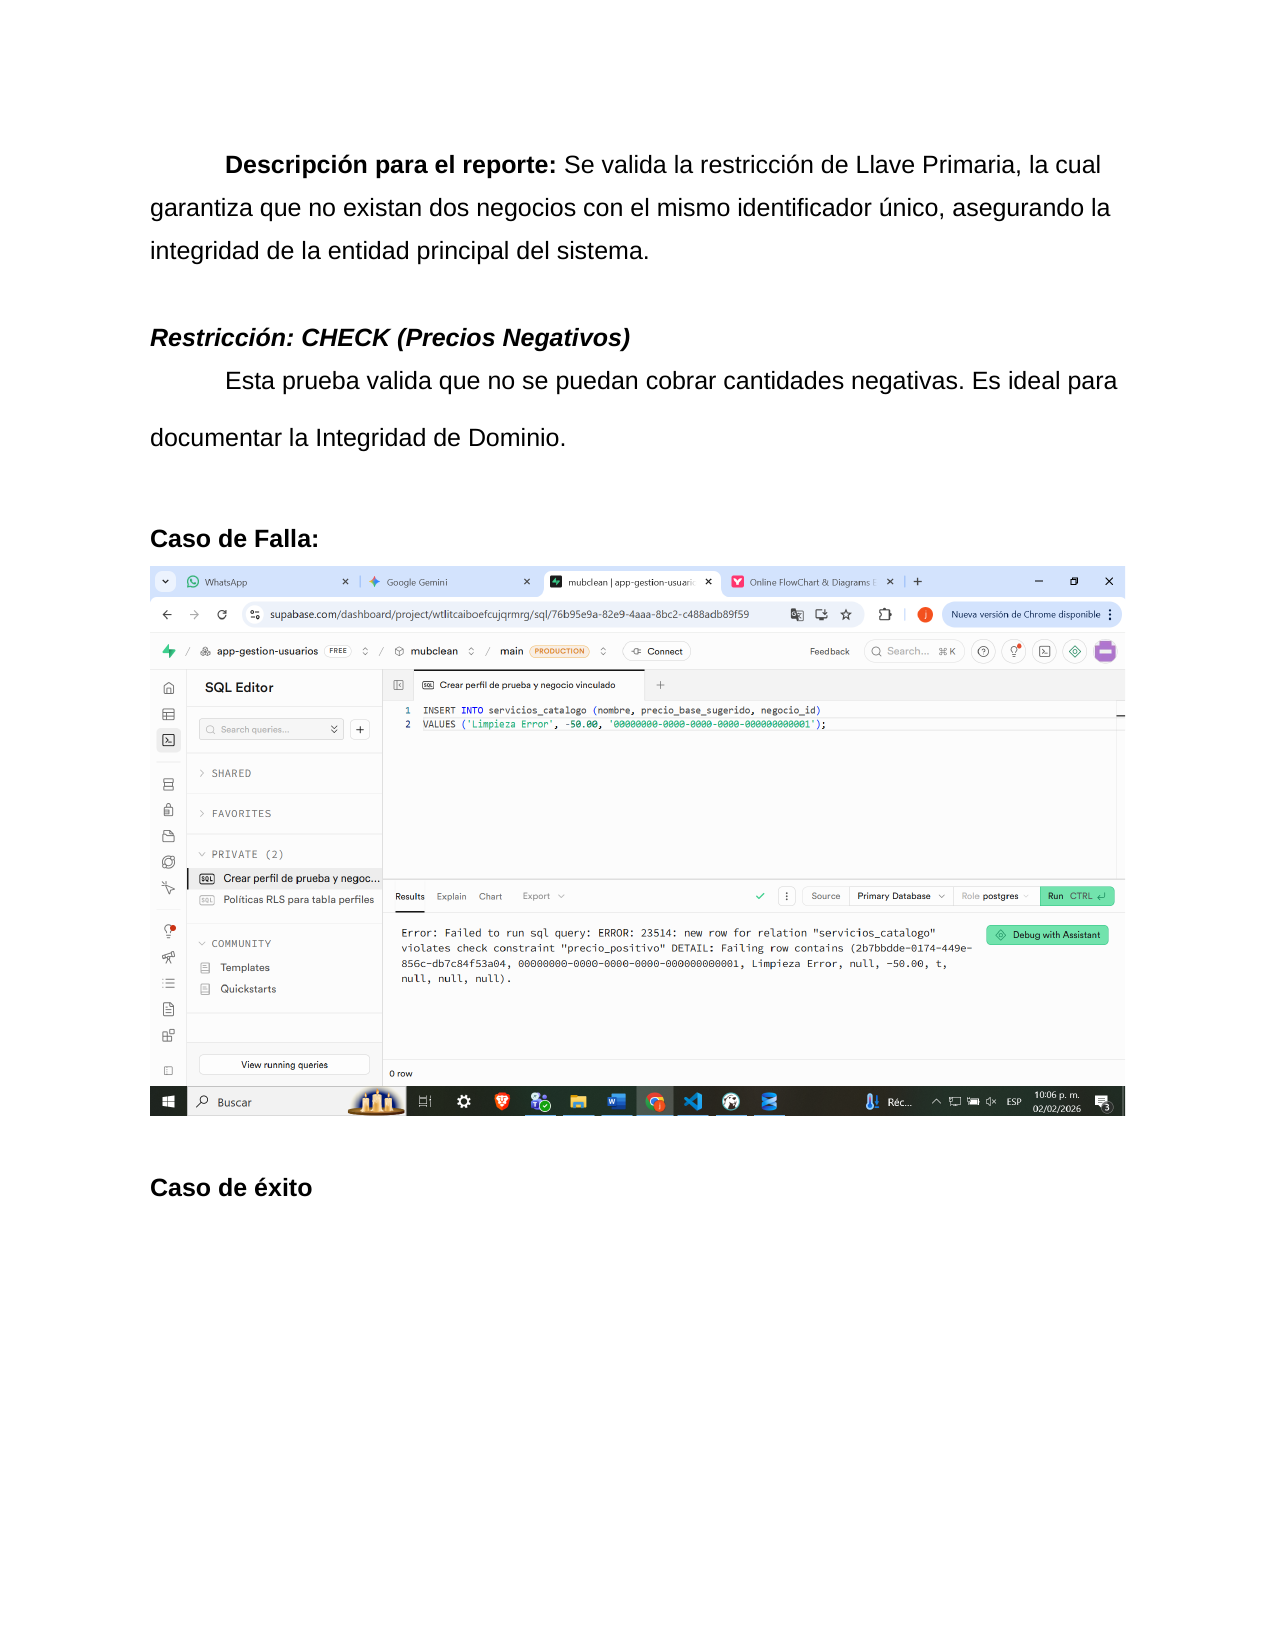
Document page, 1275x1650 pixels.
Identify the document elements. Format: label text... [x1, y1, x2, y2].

text Restricción: CHECK (Precios Negativos) [150, 322, 1125, 351]
text Caso de Falla: [150, 524, 1125, 552]
picture [150, 566, 1125, 1116]
text Esta prueba valida que no se puedan cobrar cantidades negativas. Es ideal para documentar la Integridad de Dominio. [150, 366, 1125, 452]
text Caso de éxito [150, 1173, 1125, 1201]
text Descripción para el reporte: Se valida la restricción de Llave Primaria, la cual garantiza que no existan dos negocios con el mismo identificador único, asegurando la integridad de la entidad principal del sistema. [150, 150, 1125, 265]
